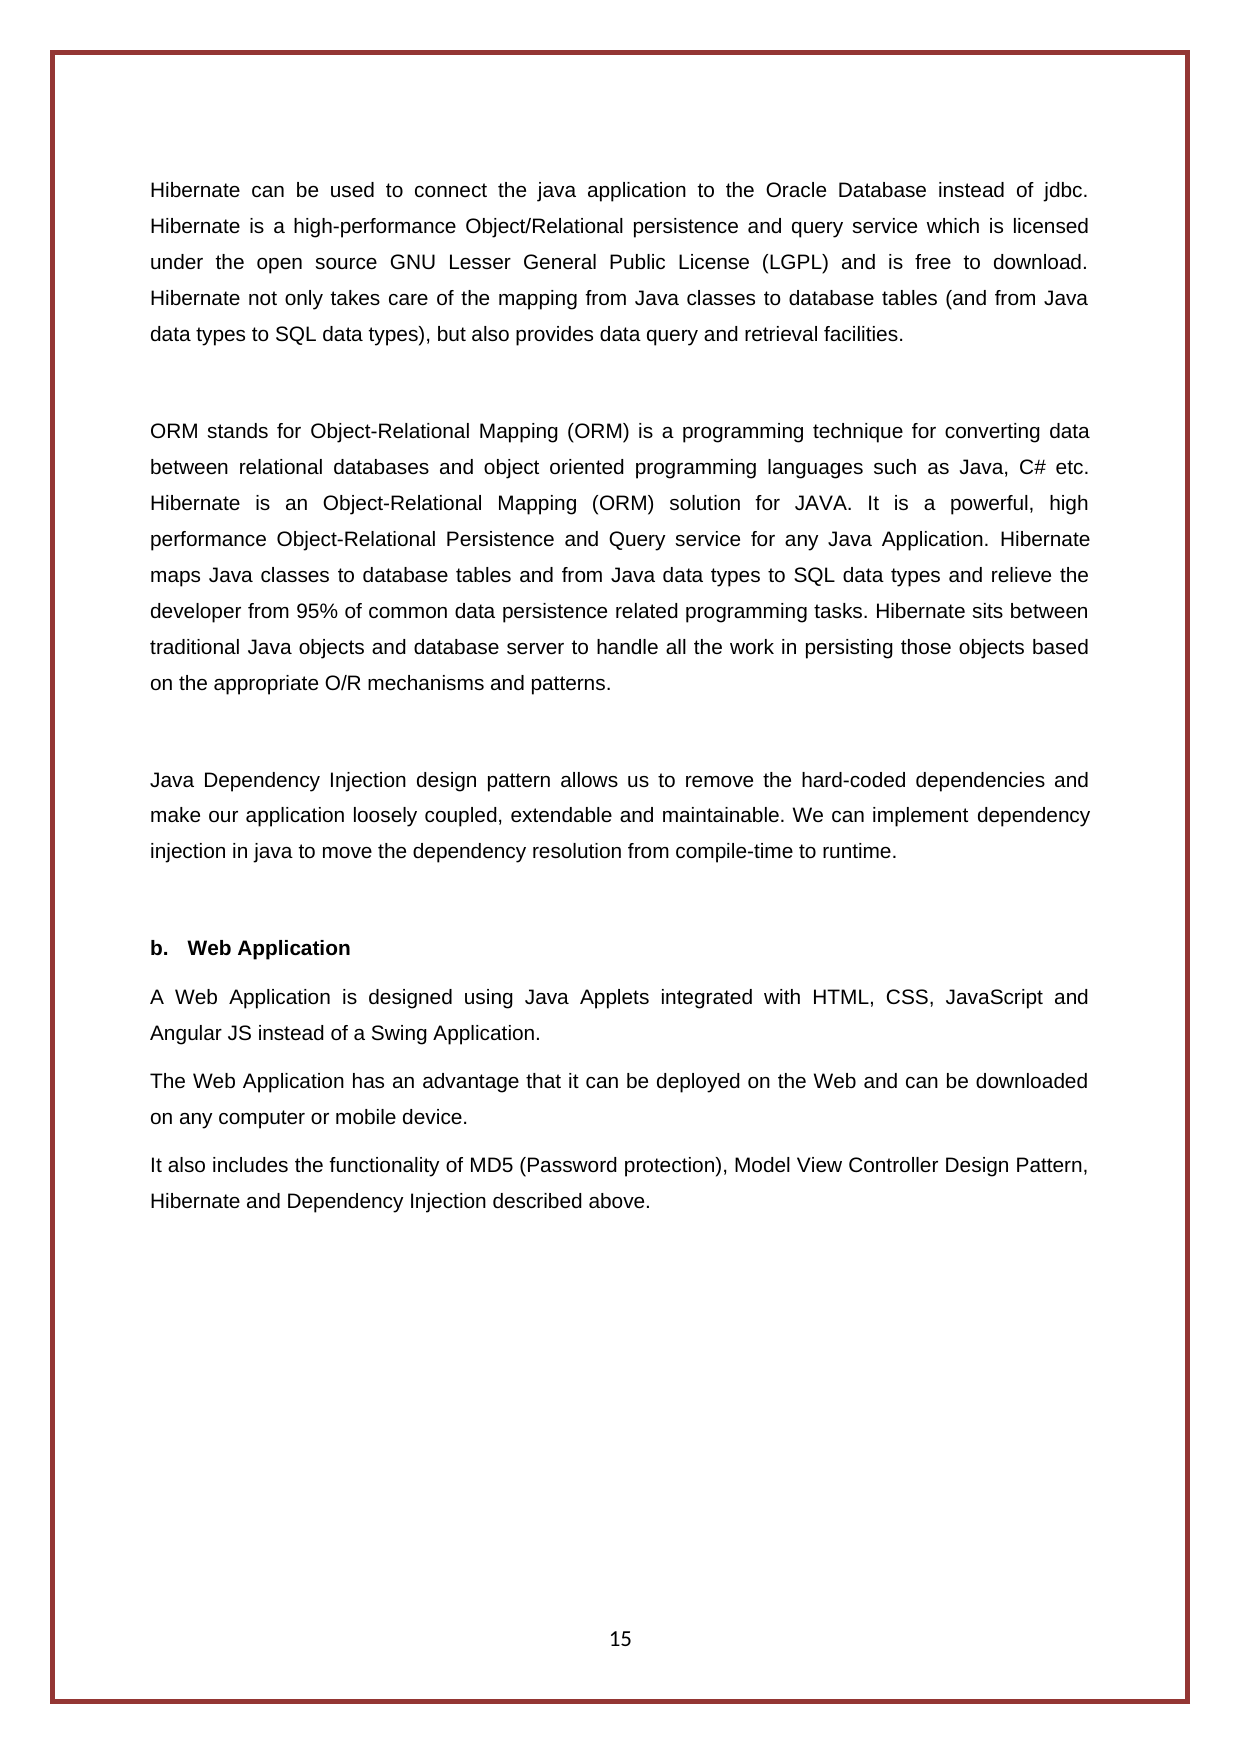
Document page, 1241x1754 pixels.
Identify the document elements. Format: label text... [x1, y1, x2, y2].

text ORM stands for Object-Relational Mapping (ORM) is a programming technique for converting data between relational databases and object oriented programming languages such as Java, C# etc. Hibernate is an Object-Relational Mapping (ORM) solution for JAVA. It is a powerful, high performance Object-Relational Persistence and Query service for any Java Application. Hibernate maps Java classes to database tables and from Java data types to SQL data types and relieve the developer from 95% of common data persistence related programming tasks. Hibernate sits between traditional Java objects and database server to handle all the work in persisting those objects based on the appropriate O/R mechanisms and patterns. [150, 419, 1090, 694]
text Hibernate can be used to connect the java application to the Oracle Database instead of jdbc. Hibernate is a high-performance Object/Relational persistence and query service which is licensed under the open source GNU Lesser General Public License (LGPL) and is free to download. Hibernate not only takes care of the mapping from Java classes to database tables (and from Java data types to SQL data types), but also provides data query and retrieval facilities. [150, 178, 1090, 346]
text Java Dependency Injection design pattern allows us to remove the hard-coded dependencies and make our application loosely coupled, extendable and maintainable. We can implement dependency injection in java to move the dependency resolution from compile-time to runtime. [150, 767, 1090, 863]
text The Web Application has an advantage that it can be deployed on the Web and can be downloaded on any computer or mobile device. [150, 1069, 1090, 1129]
list Web Application [150, 936, 1090, 960]
text A Web Application is designed using Java Applets integrated with HTML, CSS, JavaScript and Angular JS instead of a Swing Application. [150, 984, 1090, 1044]
text It also includes the functionality of MD5 (Password protection), Model View Controller Design Pattern, Hibernate and Dependency Injection described above. [150, 1153, 1090, 1213]
